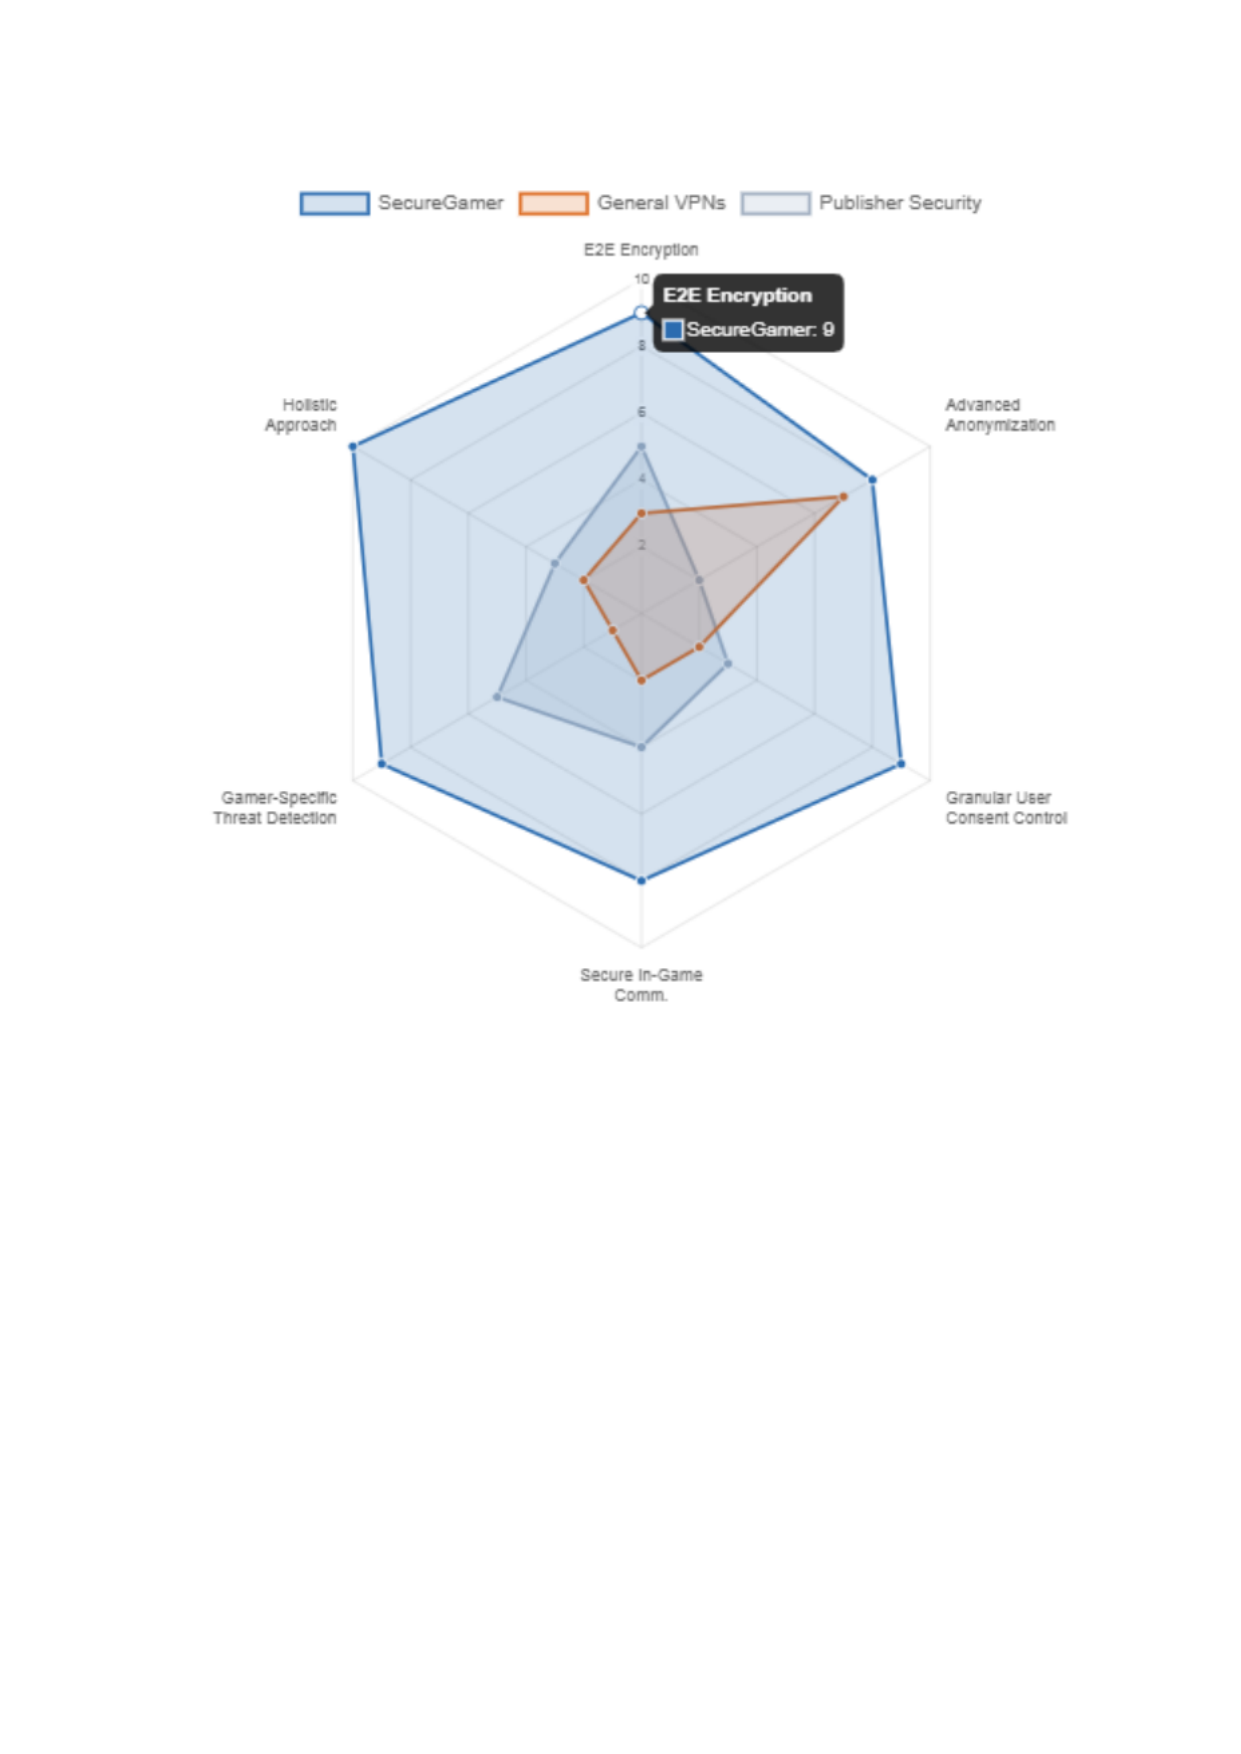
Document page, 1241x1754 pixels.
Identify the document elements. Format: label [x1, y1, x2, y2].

picture [150, 150, 1124, 1010]
